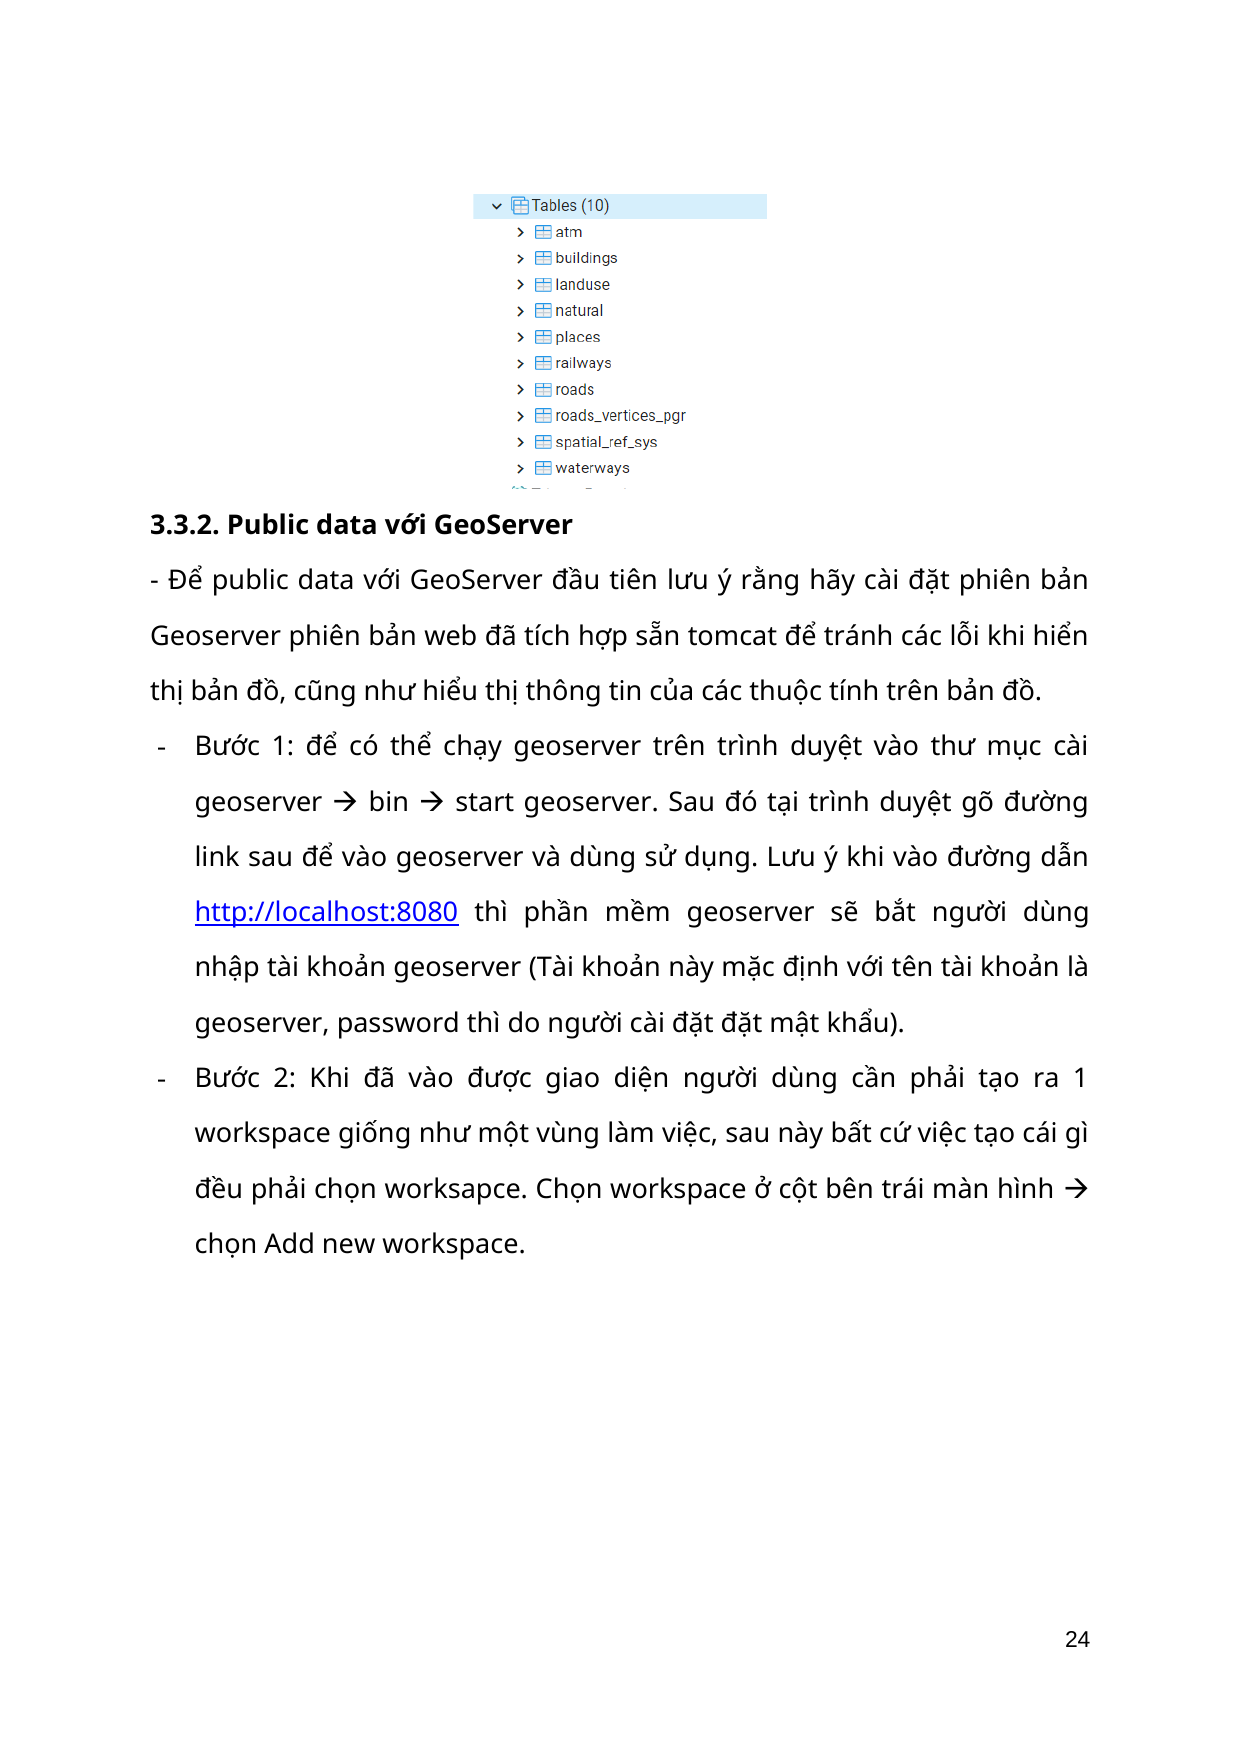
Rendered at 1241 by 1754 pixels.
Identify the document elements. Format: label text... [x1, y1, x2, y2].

subtitle 3.3.2. Public data với GeoServer [150, 505, 1090, 542]
picture [473, 194, 767, 489]
list Bước 2: Khi đã vào được giao diện người dùng cần phải tạo ra 1 workspace giống như một vùng làm việc, sau này bất cứ việc tạo cái gì đều phải chọn worksapce. Chọn workspace ở cột bên trái màn hình chọn Add new workspace. [157, 1058, 1090, 1261]
list Bước 1: để có thể chạy geoserver trên trình duyệt vào thư mục cài geoserver bin start geoserver. Sau đó tại trình duyệt gõ đường link sau để vào geoserver và dùng sử dụng. Lưu ý khi vào đường dẫn http://localhost:8080 thì phần mềm geoserver sẽ bắt người dùng nhập tài khoản geoserver (Tài khoản này mặc định với tên tài khoản là geoserver, password thì do người cài đặt đặt mật khẩu). [157, 727, 1090, 1040]
text - Để public data với GeoServer đầu tiên lưu ý rằng hãy cài đặt phiên bản Geoserver phiên bản web đã tích hợp sẵn tomcat để tránh các lỗi khi hiển thị bản đồ, cũng như hiểu thị thông tin của các thuộc tính trên bản đồ. [150, 561, 1090, 708]
